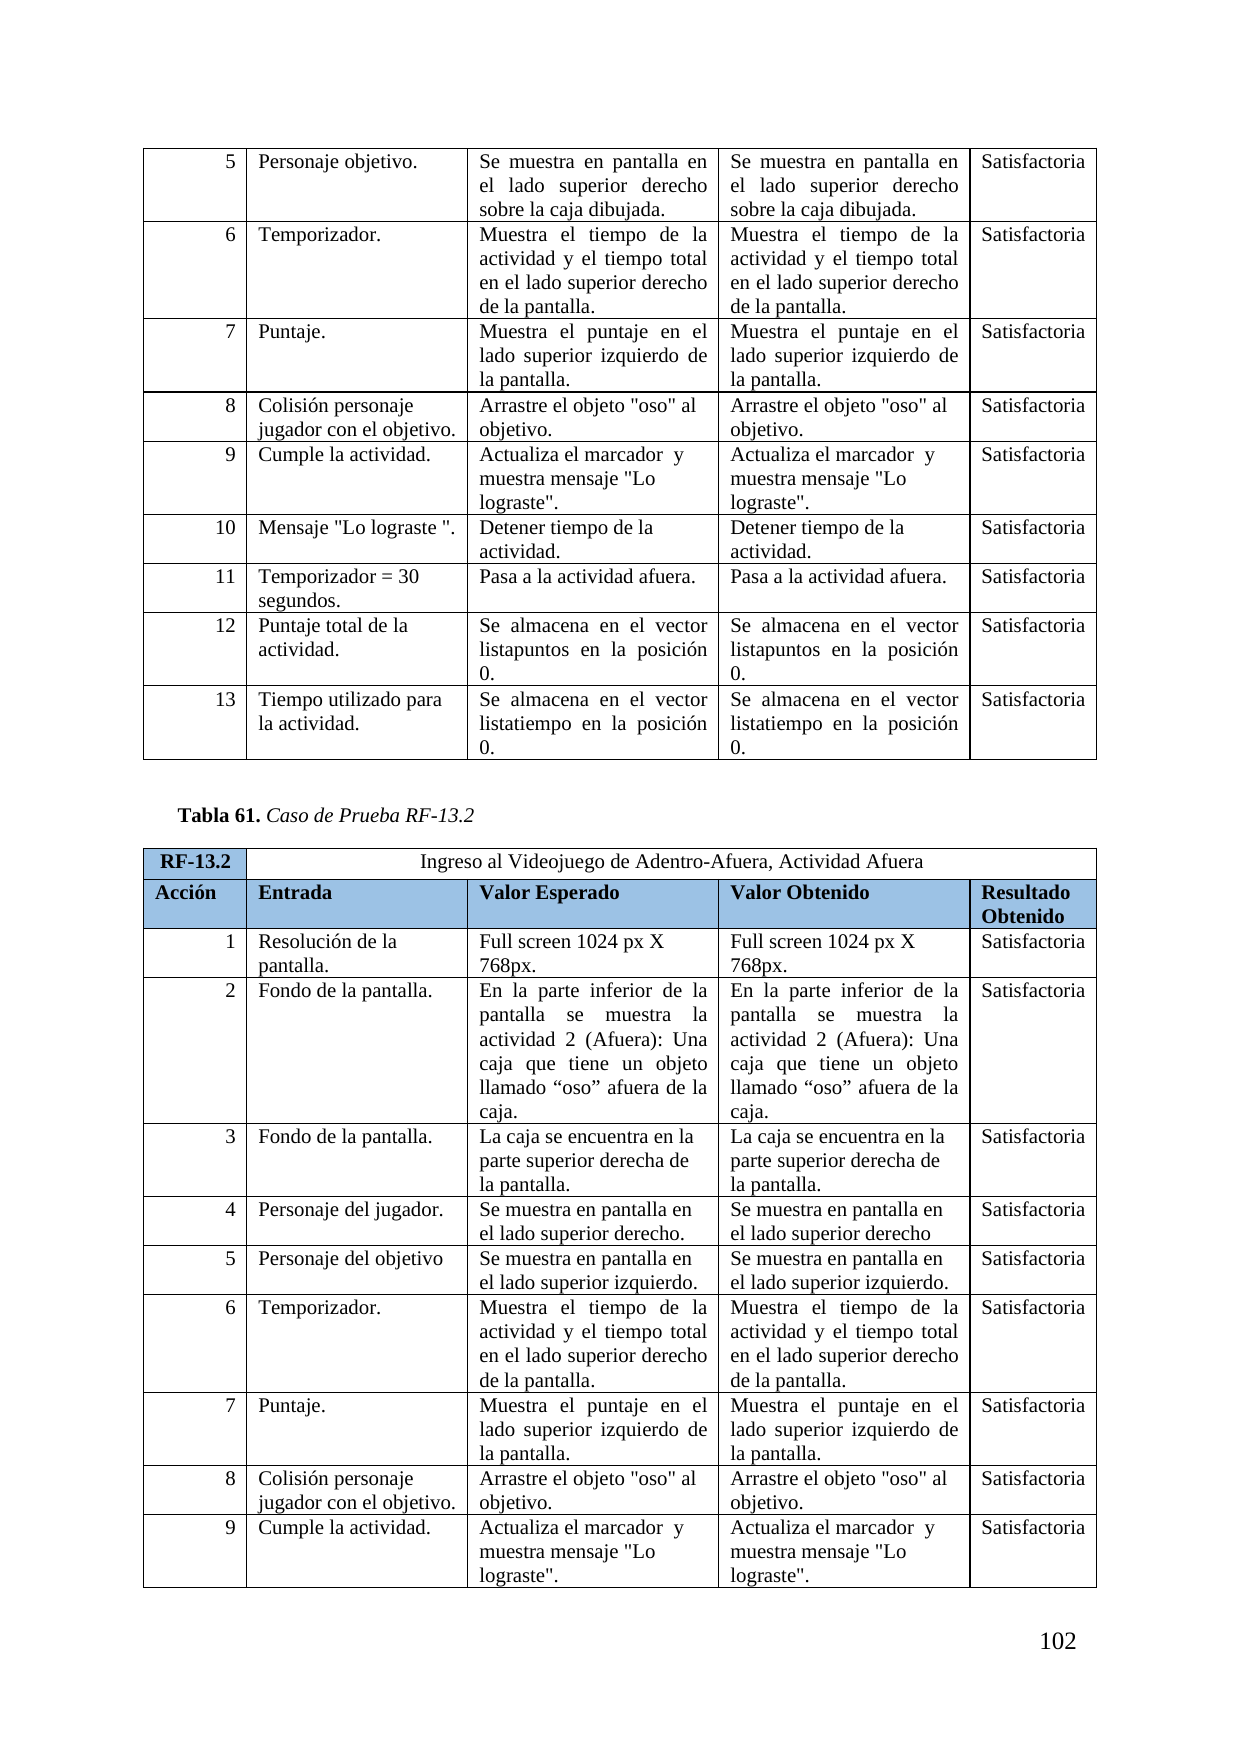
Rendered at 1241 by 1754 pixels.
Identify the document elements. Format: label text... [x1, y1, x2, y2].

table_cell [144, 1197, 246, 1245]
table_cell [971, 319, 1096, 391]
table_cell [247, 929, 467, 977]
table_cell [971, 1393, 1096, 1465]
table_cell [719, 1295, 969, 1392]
text Tabla 61. Caso de Prueba RF-13.2 [177, 803, 1063, 827]
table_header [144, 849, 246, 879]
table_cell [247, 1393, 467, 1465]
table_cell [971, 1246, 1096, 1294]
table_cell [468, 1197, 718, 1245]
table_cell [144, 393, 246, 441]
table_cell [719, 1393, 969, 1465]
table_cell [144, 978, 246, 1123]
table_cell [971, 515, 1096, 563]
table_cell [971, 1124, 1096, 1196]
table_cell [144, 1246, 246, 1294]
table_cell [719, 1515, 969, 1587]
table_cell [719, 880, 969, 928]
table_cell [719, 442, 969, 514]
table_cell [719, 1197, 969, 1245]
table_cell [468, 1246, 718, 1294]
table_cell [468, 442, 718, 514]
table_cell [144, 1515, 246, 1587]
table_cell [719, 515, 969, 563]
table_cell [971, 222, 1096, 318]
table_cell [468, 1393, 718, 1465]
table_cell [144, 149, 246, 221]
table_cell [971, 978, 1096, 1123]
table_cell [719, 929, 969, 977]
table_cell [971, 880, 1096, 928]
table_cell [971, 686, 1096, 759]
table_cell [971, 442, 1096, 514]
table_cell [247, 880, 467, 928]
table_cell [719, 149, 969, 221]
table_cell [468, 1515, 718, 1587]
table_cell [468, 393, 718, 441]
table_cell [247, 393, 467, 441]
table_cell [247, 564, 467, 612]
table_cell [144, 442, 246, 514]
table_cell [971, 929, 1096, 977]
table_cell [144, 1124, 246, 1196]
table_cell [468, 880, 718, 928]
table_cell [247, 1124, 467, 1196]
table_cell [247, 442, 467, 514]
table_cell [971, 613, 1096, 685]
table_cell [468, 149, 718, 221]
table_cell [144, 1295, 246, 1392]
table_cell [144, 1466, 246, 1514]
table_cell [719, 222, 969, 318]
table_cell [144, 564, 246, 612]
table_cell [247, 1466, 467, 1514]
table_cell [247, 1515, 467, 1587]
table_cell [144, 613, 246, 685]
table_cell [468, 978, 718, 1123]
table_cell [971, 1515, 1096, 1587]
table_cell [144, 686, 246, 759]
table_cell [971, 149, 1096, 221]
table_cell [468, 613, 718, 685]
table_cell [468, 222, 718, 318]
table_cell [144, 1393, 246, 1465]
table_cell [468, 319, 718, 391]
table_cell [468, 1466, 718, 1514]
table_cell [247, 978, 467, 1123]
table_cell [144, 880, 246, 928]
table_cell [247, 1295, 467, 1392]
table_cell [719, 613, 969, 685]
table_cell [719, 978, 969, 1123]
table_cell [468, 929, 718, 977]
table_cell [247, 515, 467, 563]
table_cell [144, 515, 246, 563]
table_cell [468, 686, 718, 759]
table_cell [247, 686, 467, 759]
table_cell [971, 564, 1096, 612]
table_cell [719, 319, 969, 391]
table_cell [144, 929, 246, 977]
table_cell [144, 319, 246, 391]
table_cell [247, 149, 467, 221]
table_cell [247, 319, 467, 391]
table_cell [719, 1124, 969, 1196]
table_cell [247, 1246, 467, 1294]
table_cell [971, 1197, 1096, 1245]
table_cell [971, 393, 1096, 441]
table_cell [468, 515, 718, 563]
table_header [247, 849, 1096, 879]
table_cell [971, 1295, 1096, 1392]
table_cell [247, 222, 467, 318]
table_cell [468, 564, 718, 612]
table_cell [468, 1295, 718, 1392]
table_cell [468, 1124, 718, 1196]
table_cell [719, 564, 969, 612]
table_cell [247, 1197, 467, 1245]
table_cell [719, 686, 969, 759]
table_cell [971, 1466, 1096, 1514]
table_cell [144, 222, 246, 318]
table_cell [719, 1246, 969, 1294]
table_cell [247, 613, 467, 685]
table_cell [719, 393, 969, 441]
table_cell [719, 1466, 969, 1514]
